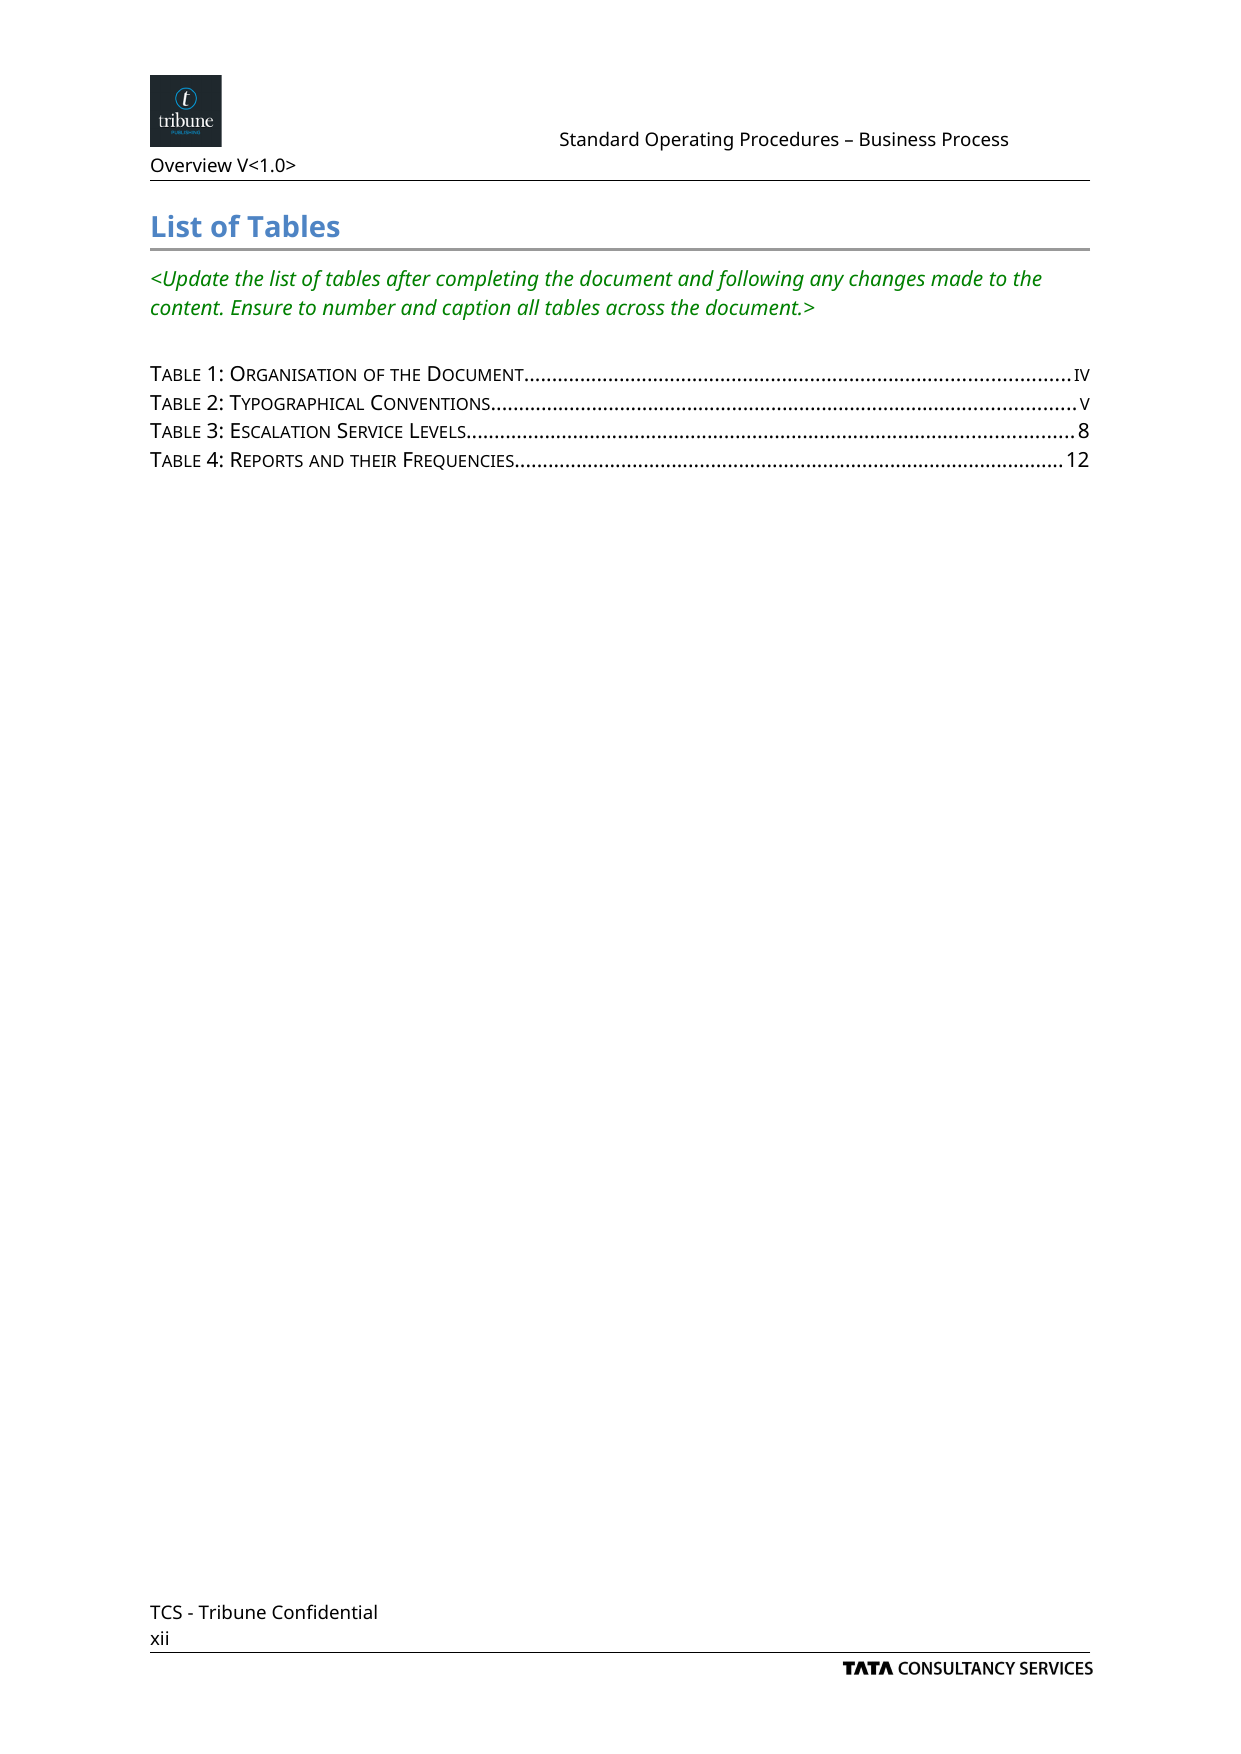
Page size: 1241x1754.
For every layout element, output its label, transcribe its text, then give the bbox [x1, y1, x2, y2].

picture [150, 75, 222, 147]
text Table 2: Typographical Conventions v [150, 388, 1090, 416]
text List of Tables [150, 206, 1090, 248]
text Table 3: Escalation Service Levels 8 [150, 416, 1090, 445]
text Table 4: Reports and their Frequencies 12 [150, 445, 1090, 473]
text <Update the list of tables after completing the document and following any changes made to the content. Ensure to number and caption all tables across the document.> [150, 263, 1090, 322]
text Table 1: Organisation of the Document iv [150, 359, 1090, 388]
picture [842, 1661, 1093, 1675]
